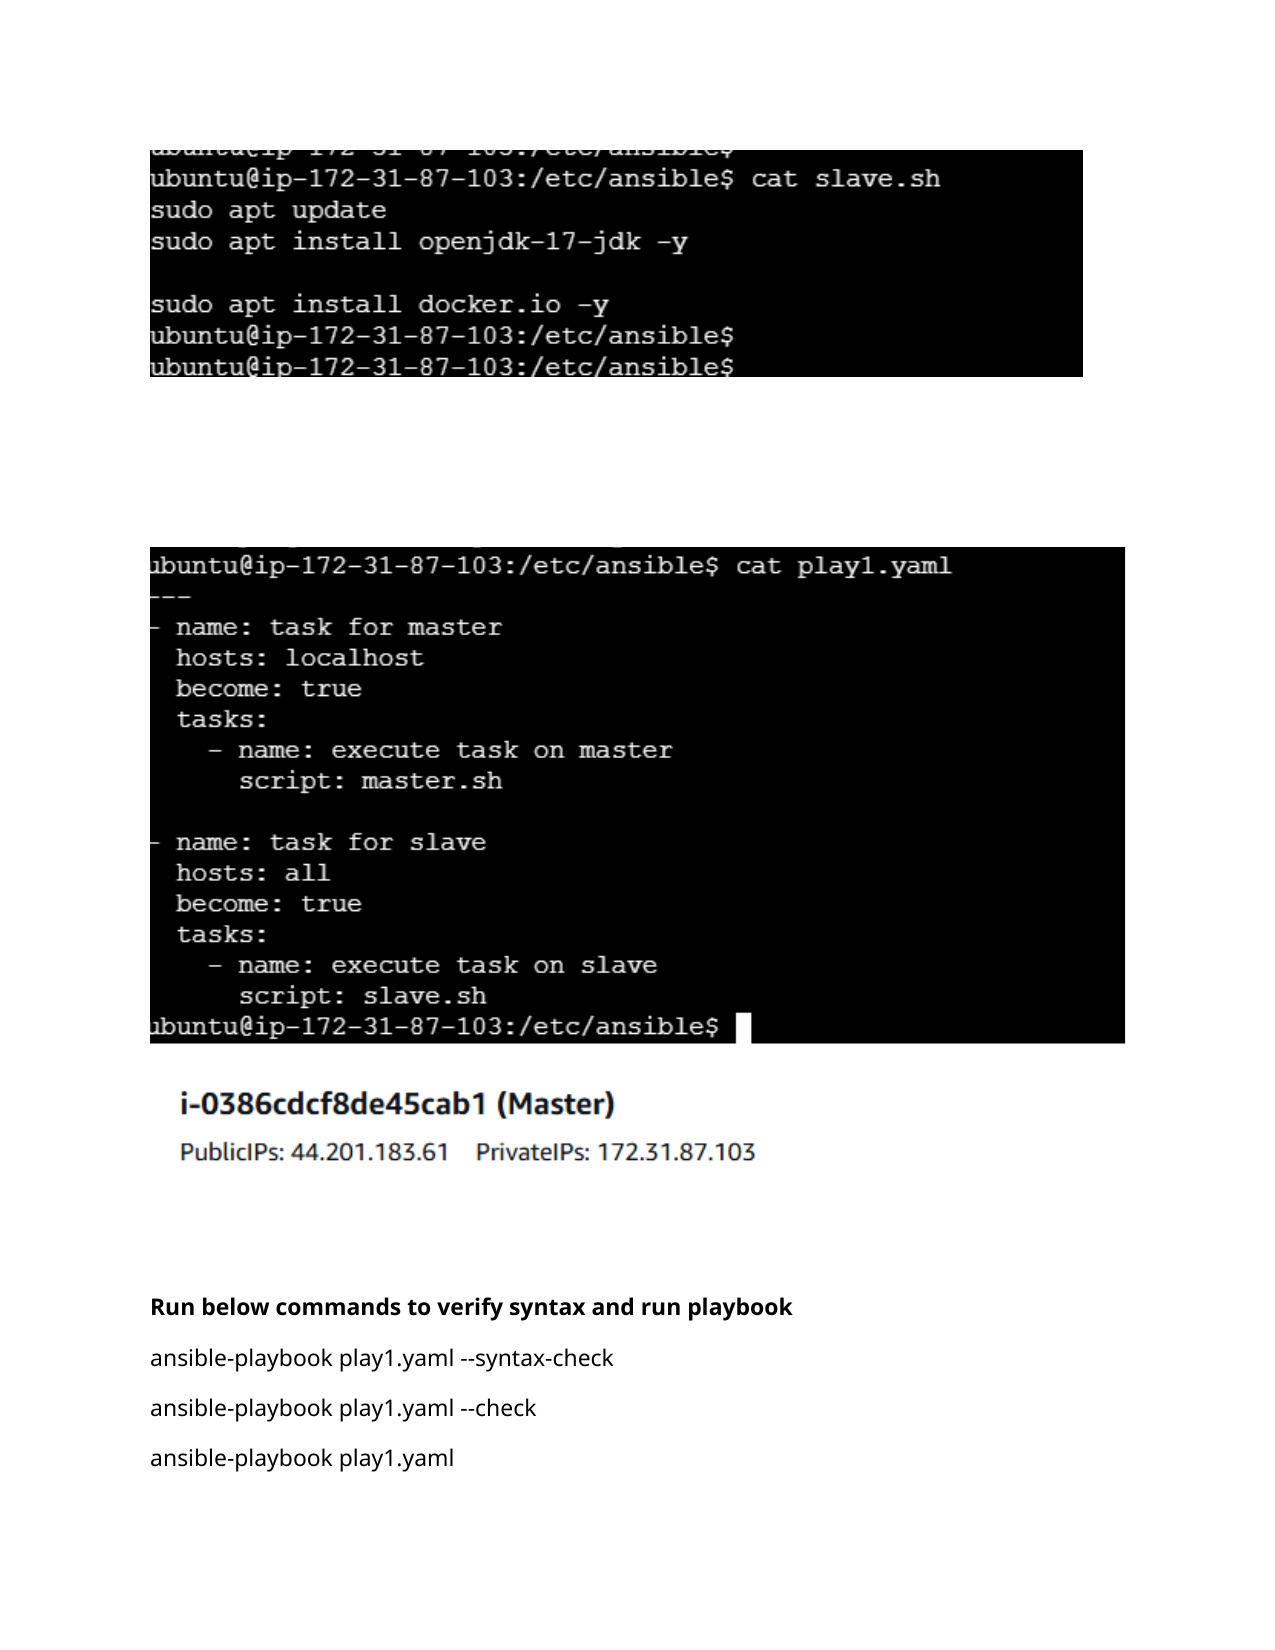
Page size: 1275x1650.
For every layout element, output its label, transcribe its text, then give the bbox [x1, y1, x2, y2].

text ansible-playbook play1.yaml [150, 1442, 1125, 1473]
picture [150, 150, 1083, 377]
text Run below commands to verify syntax and run playbook [150, 1291, 1125, 1322]
text ansible-playbook play1.yaml --syntax-check [150, 1341, 1125, 1373]
picture [150, 547, 1125, 1222]
text ansible-playbook play1.yaml --check [150, 1392, 1125, 1423]
